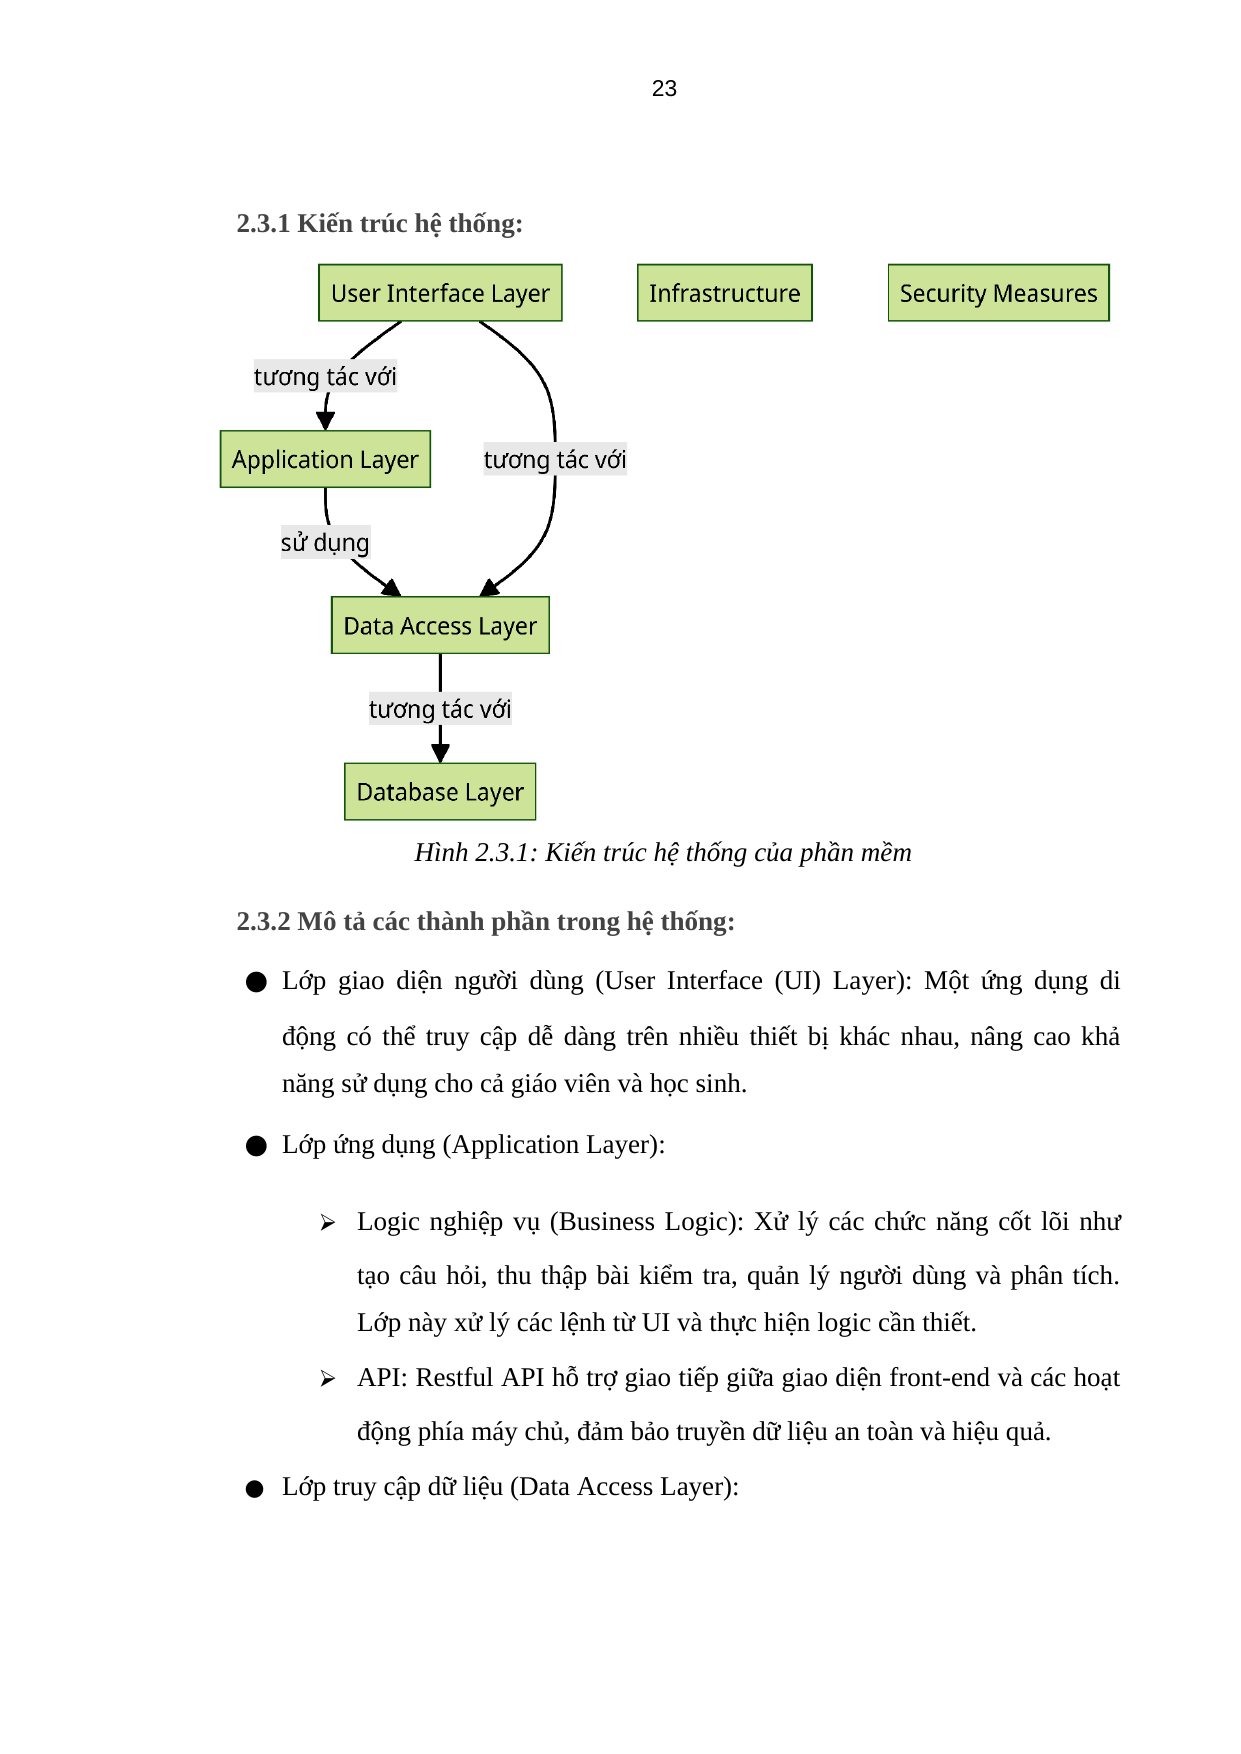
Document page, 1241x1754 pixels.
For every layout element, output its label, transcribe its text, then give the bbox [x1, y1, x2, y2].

subtitle 2.3.2 Mô tả các thành phần trong hệ thống: [207, 905, 1122, 936]
list Lớp giao diện người dùng (User Interface (UI) Layer): Một ứng dụng di động có thể truy cập dễ dàng trên nhiều thiết bị khác nhau, nâng cao khả năng sử dụng cho cả giáo viên và học sinh. [244, 949, 1122, 1098]
text Hình 2.3.1: Kiến trúc hệ thống của phần mềm [207, 836, 1122, 867]
list API: Restful API hỗ trợ giao tiếp giữa giao diện front-end và các hoạt động phía máy chủ, đảm bảo truyền dữ liệu an toàn và hiệu quả. [319, 1352, 1122, 1446]
picture [206, 250, 1123, 832]
list Logic nghiệp vụ (Business Logic): Xử lý các chức năng cốt lõi như tạo câu hỏi, thu thập bài kiểm tra, quản lý người dùng và phân tích. Lớp này xử lý các lệnh từ UI và thực hiện logic cần thiết. [319, 1197, 1122, 1337]
list Lớp ứng dụng (Application Layer): [244, 1113, 1122, 1169]
list Lớp truy cập dữ liệu (Data Access Layer): [244, 1462, 1122, 1508]
subtitle 2.3.1 Kiến trúc hệ thống: [207, 207, 1122, 238]
